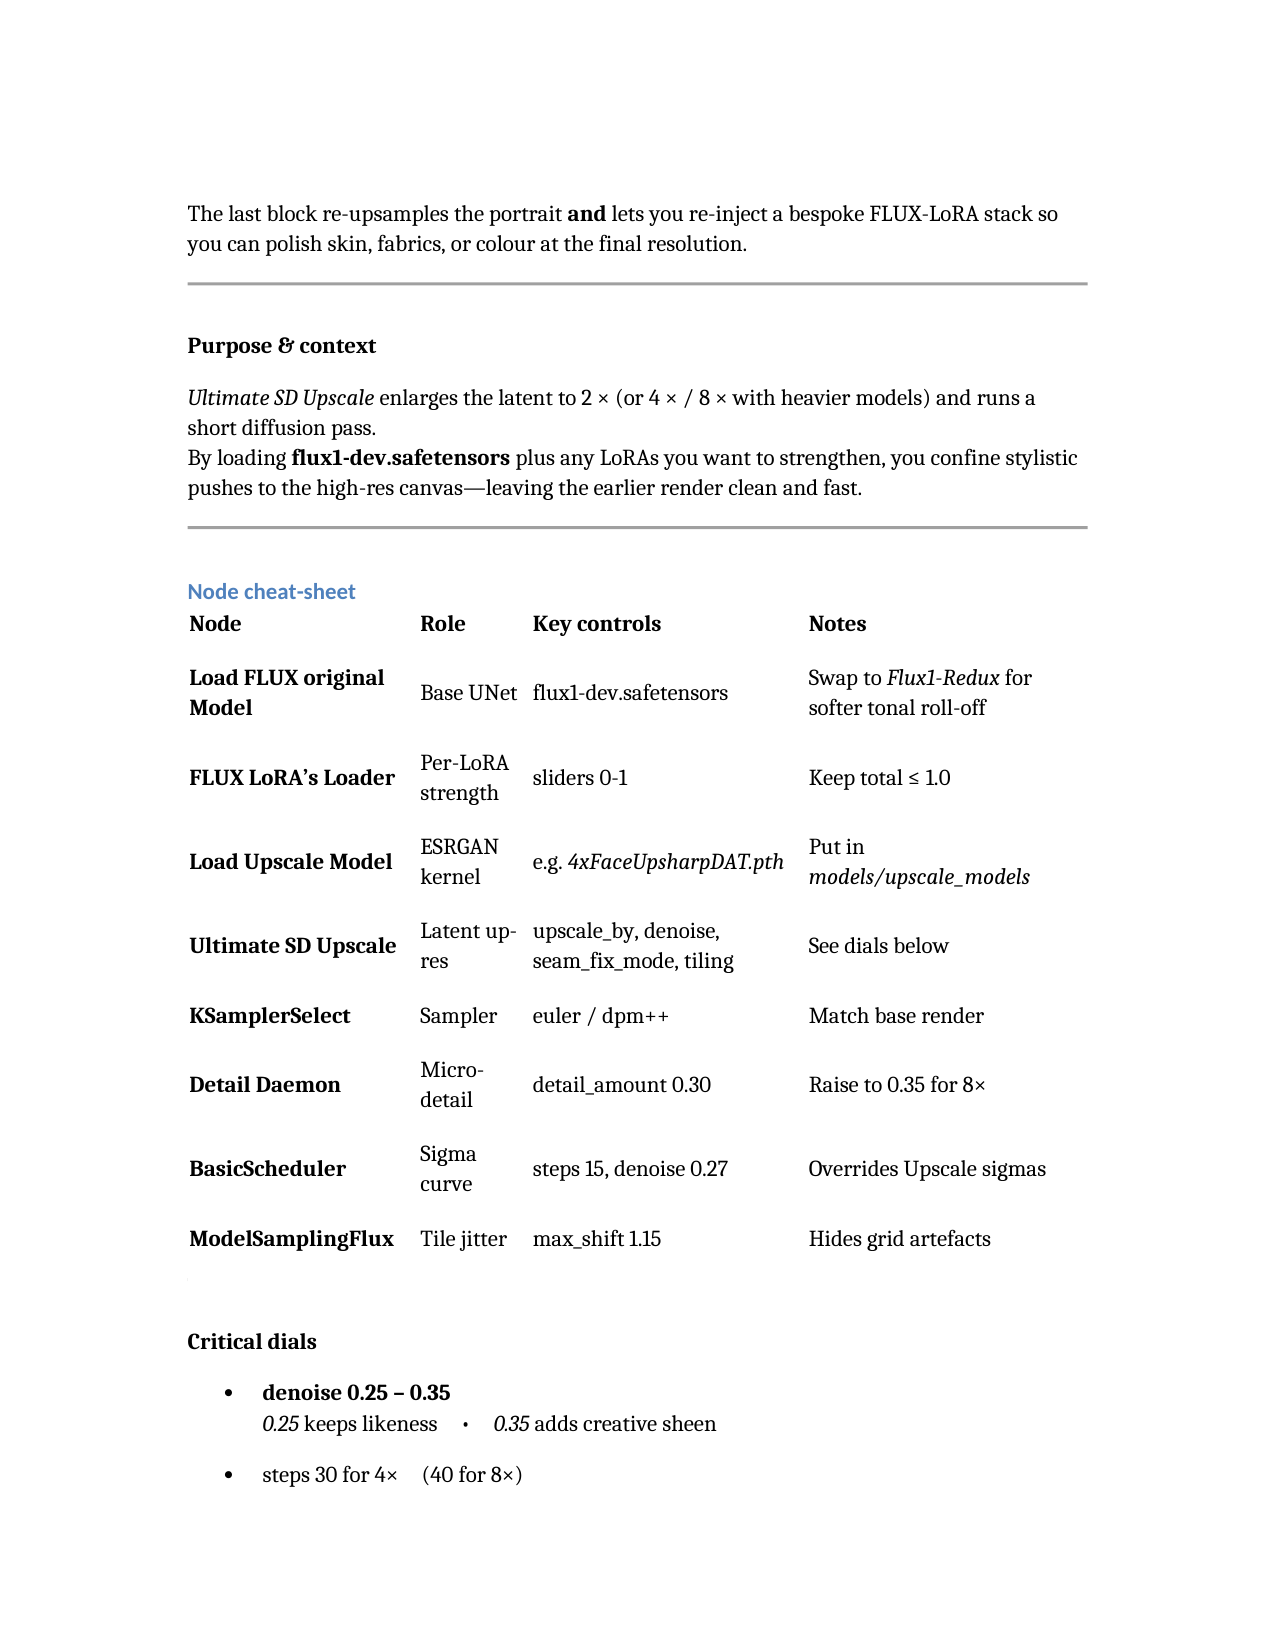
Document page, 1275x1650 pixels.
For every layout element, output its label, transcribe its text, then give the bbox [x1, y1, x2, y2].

subtitle Node cheat-sheet [187, 577, 1087, 605]
list steps 30 for 4× (40 for 8×) [225, 1461, 1087, 1488]
table_cell sliders 0-1 [531, 748, 807, 832]
table_cell Hides grid artefacts [807, 1224, 1087, 1278]
table_header Node [188, 609, 418, 663]
table_header Notes [807, 609, 1087, 663]
table_cell max_shift 1.15 [531, 1224, 807, 1278]
table_cell flux1-dev.safetensors [531, 664, 807, 748]
table_cell Swap to Flux1-Redux for softer tonal roll-off [807, 664, 1087, 748]
table_header Key controls [531, 609, 807, 663]
table_cell See dials below [807, 917, 1087, 1001]
table_cell Sigma curve [419, 1140, 531, 1224]
table_cell KSamplerSelect [188, 1001, 418, 1055]
table_cell BasicScheduler [188, 1140, 418, 1224]
table_cell Detail Daemon [188, 1055, 418, 1139]
table_cell Load FLUX original Model [188, 664, 418, 748]
table_cell detail_amount 0.30 [531, 1055, 807, 1139]
table_header Role [419, 609, 531, 663]
text Critical dials [187, 1329, 1087, 1355]
table_cell Put in models/upscale_models [807, 832, 1087, 917]
table_cell euler / dpm++ [531, 1001, 807, 1055]
table_cell Micro-detail [419, 1055, 531, 1139]
table_cell Sampler [419, 1001, 531, 1055]
table_cell Latent up-res [419, 917, 531, 1001]
table_cell Keep total ≤ 1.0 [807, 748, 1087, 832]
table_cell Match base render [807, 1001, 1087, 1055]
text Purpose & context [187, 333, 1087, 360]
table_cell ESRGAN kernel [419, 832, 531, 917]
table_cell Load Upscale Model [188, 832, 418, 917]
table_cell Tile jitter [419, 1224, 531, 1278]
table_cell Base UNet [419, 664, 531, 748]
table_cell upscale_by, denoise, seam_fix_mode, tiling [531, 917, 807, 1001]
table_cell Per-LoRA strength [419, 748, 531, 832]
table_cell Overrides Upscale sigmas [807, 1140, 1087, 1224]
table_cell Ultimate SD Upscale [188, 917, 418, 1001]
table_cell ModelSamplingFlux [188, 1224, 418, 1278]
table_cell e.g. 4xFaceUpsharpDAT.pth [531, 832, 807, 917]
text The last block re-upsamples the portrait and lets you re-inject a bespoke FLUX-LoRA stack so you can polish skin, fabrics, or colour at the final resolution. [187, 201, 1087, 258]
table_cell Raise to 0.35 for 8× [807, 1055, 1087, 1139]
table_cell FLUX LoRA’s Loader [188, 748, 418, 832]
list denoise 0.25 – 0.35 0.25 keeps likeness • 0.35 adds creative sheen [225, 1380, 1087, 1437]
table_cell steps 15, denoise 0.27 [531, 1140, 807, 1224]
text Ultimate SD Upscale enlarges the latent to 2 × (or 4 × / 8 × with heavier models) and runs a short diffusion pass. By loading flux1-dev.safetensors plus any LoRAs you want to strengthen, you confine stylistic pushes to the high-res canvas—leaving the earlier render clean and fast. [187, 384, 1087, 501]
